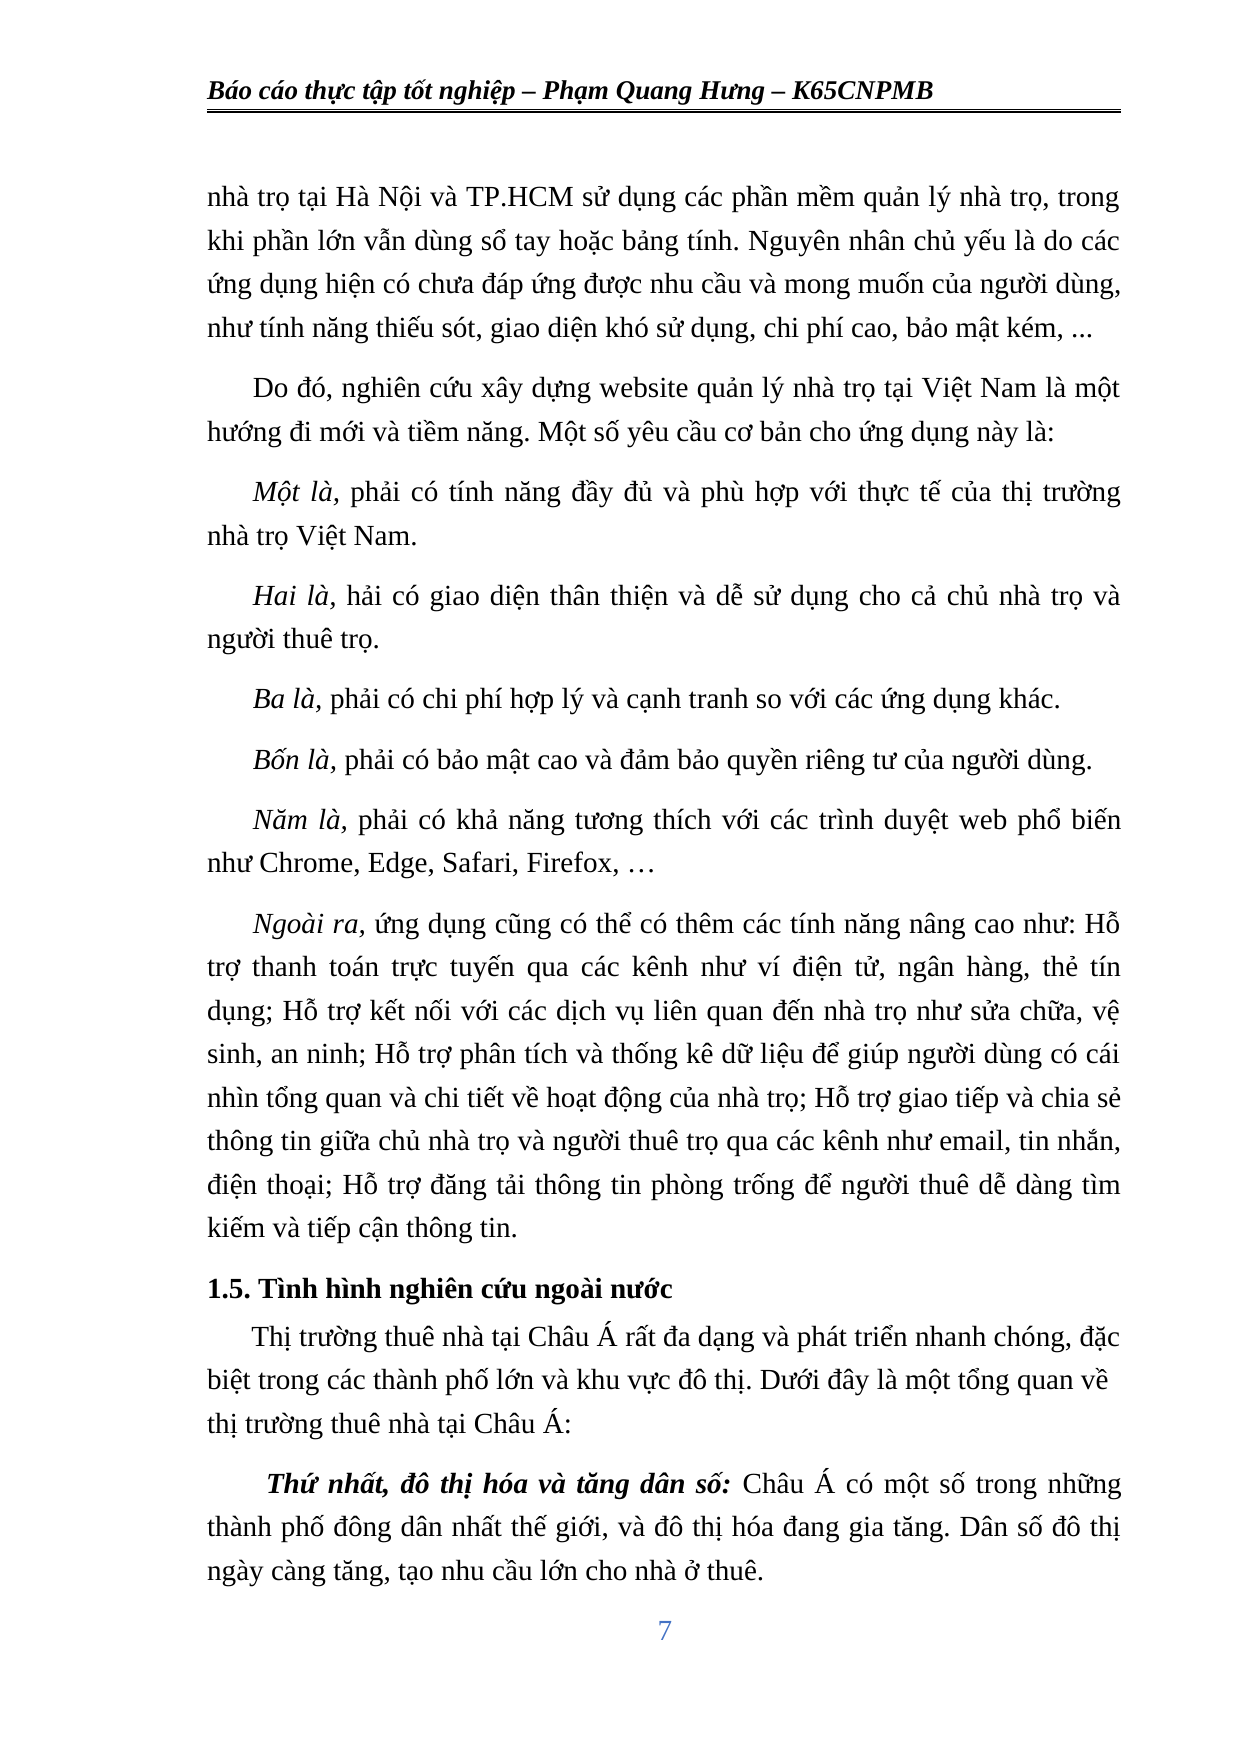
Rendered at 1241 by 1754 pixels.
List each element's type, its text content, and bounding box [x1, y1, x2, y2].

text Do đó, nghiên cứu xây dựng website quản lý nhà trọ tại Việt Nam là một hướng đi mới và tiềm năng. Một số yêu cầu cơ bản cho ứng dụng này là: [207, 370, 1122, 447]
text Bốn là, phải có bảo mật cao và đảm bảo quyền riêng tư của người dùng. [207, 742, 1122, 775]
text Ba là, phải có chi phí hợp lý và cạnh tranh so với các ứng dụng khác. [207, 682, 1122, 715]
text Hai là, hải có giao diện thân thiện và dễ sử dụng cho cả chủ nhà trọ và người thuê trọ. [207, 578, 1122, 655]
text Thị trường thuê nhà tại Châu Á rất đa dạng và phát triển nhanh chóng, đặc biệt trong các thành phố lớn và khu vực đô thị. Dưới đây là một tổng quan về thị trường thuê nhà tại Châu Á: [207, 1319, 1122, 1439]
text Năm là, phải có khả năng tương thích với các trình duyệt web phổ biến như Chrome, Edge, Safari, Firefox, … [207, 802, 1122, 879]
list Thứ nhất, đô thị hóa và tăng dân số: Châu Á có một số trong những thành phố đông dân nhất thế giới, và đô thị hóa đang gia tăng. Dân số đô thị ngày càng tăng, tạo nhu cầu lớn cho nhà ở thuê. [207, 1466, 1122, 1587]
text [207, 179, 1122, 344]
text Một là, phải có tính năng đầy đủ và phù hợp với thực tế của thị trường nhà trọ Việt Nam. [207, 474, 1122, 551]
subtitle 1.5. Tình hình nghiên cứu ngoài nước [207, 1271, 1122, 1304]
text Ngoài ra, ứng dụng cũng có thể có thêm các tính năng nâng cao như: Hỗ trợ thanh toán trực tuyến qua các kênh như ví điện tử, ngân hàng, thẻ tín dụng; Hỗ trợ kết nối với các dịch vụ liên quan đến nhà trọ như sửa chữa, vệ sinh, an ninh; Hỗ trợ phân tích và thống kê dữ liệu để giúp người dùng có cái nhìn tổng quan và chi tiết về hoạt động của nhà trọ; Hỗ trợ giao tiếp và chia sẻ thông tin giữa chủ nhà trọ và người thuê trọ qua các kênh như email, tin nhắn, điện thoại; Hỗ trợ đăng tải thông tin phòng trống để người thuê dễ dàng tìm kiếm và tiếp cận thông tin. [207, 906, 1122, 1244]
